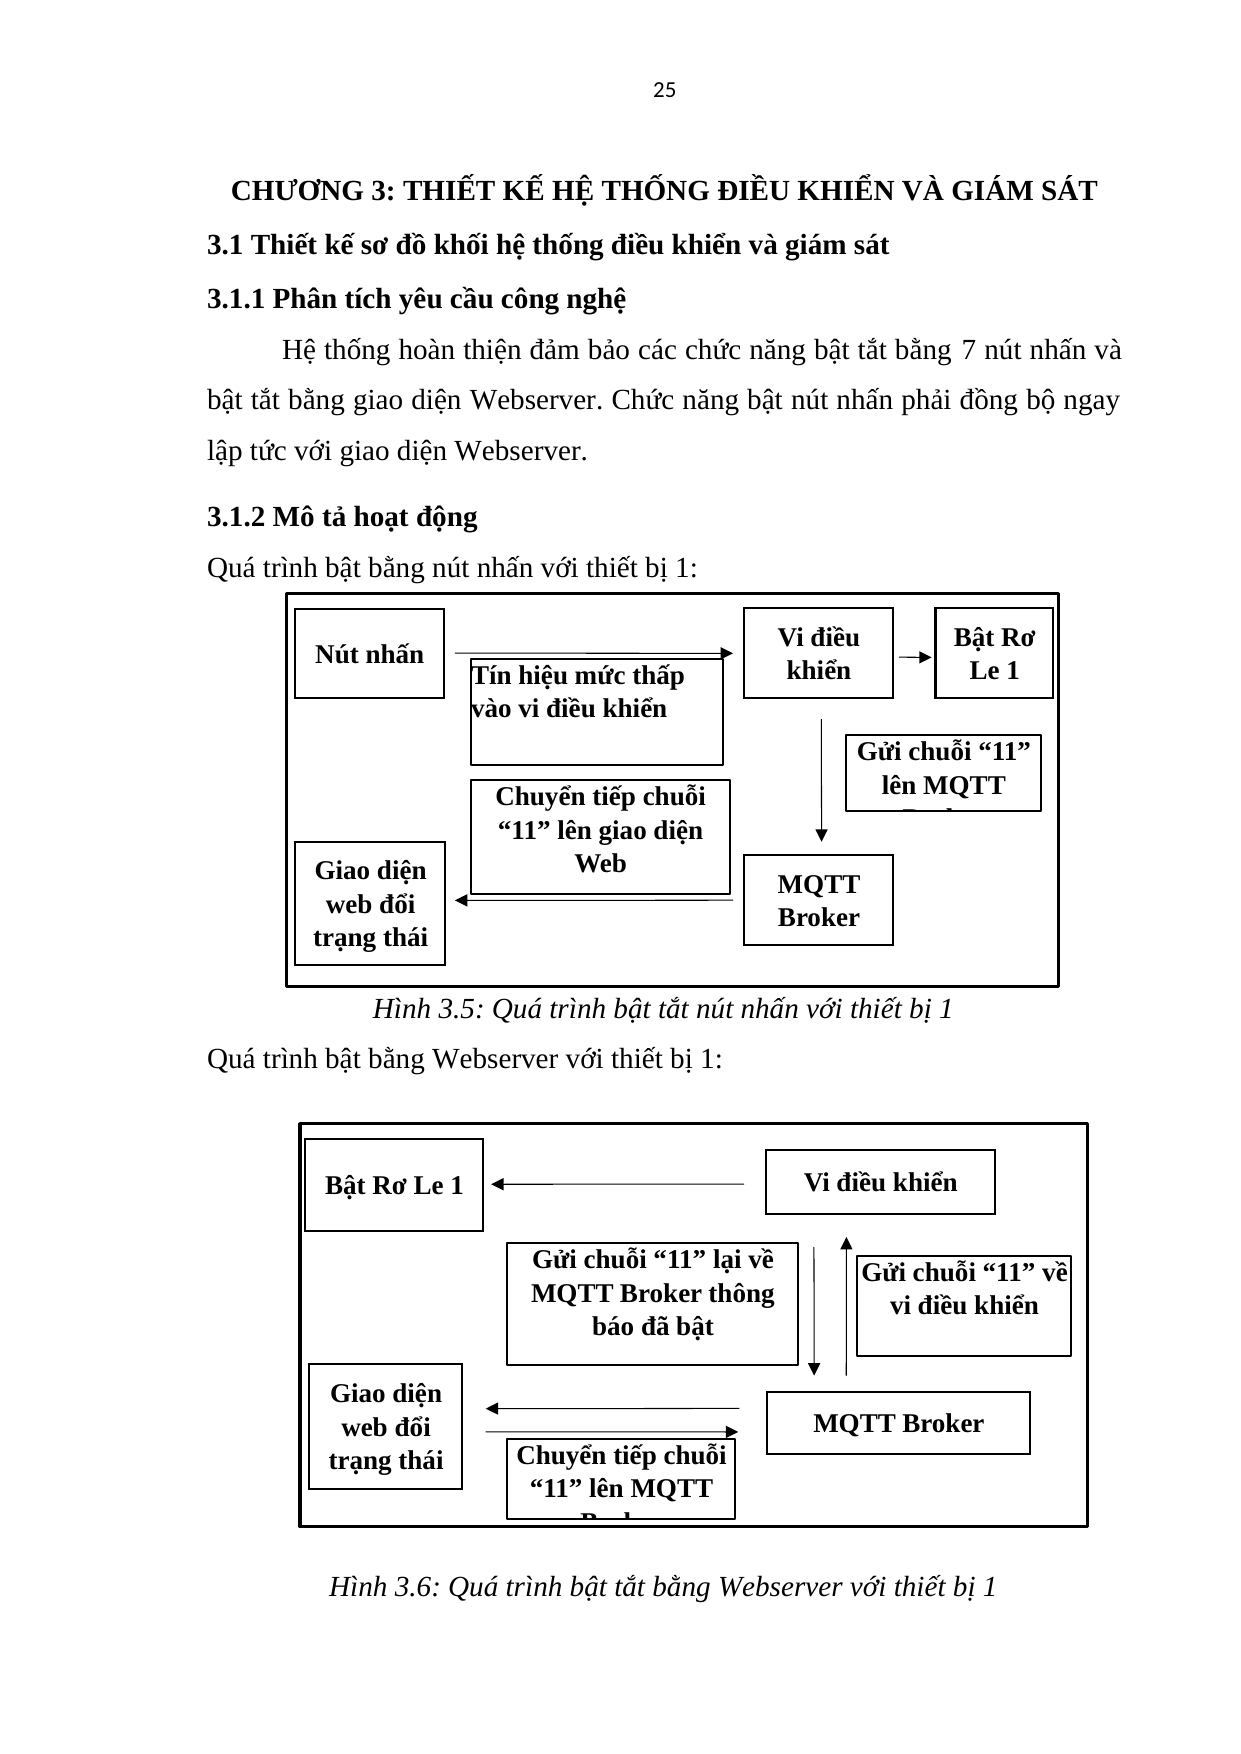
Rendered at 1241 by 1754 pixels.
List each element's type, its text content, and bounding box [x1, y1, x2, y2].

text Phân tích yêu cầu công nghệ [207, 282, 1122, 315]
text Quá trình bật bằng Webserver với thiết bị 1: [207, 617, 1122, 1074]
text Mô tả hoạt động [207, 499, 1122, 533]
text Hệ thống hoàn thiện đảm bảo các chức năng bật tắt bằng 7 nút nhấn và bật tắt bằng giao diện Webserver. Chức năng bật nút nhấn phải đồng bộ ngay lập tức với giao diện Webserver. [207, 332, 1122, 466]
subtitle THIẾT KẾ HỆ THỐNG ĐIỀU KHIỂN VÀ GIÁM SÁT [207, 173, 1122, 206]
text Thiết kế sơ đồ khối hệ thống điều khiển và giám sát [207, 227, 1122, 261]
text Quá trình bật bằng nút nhấn với thiết bị 1: [207, 550, 1122, 583]
